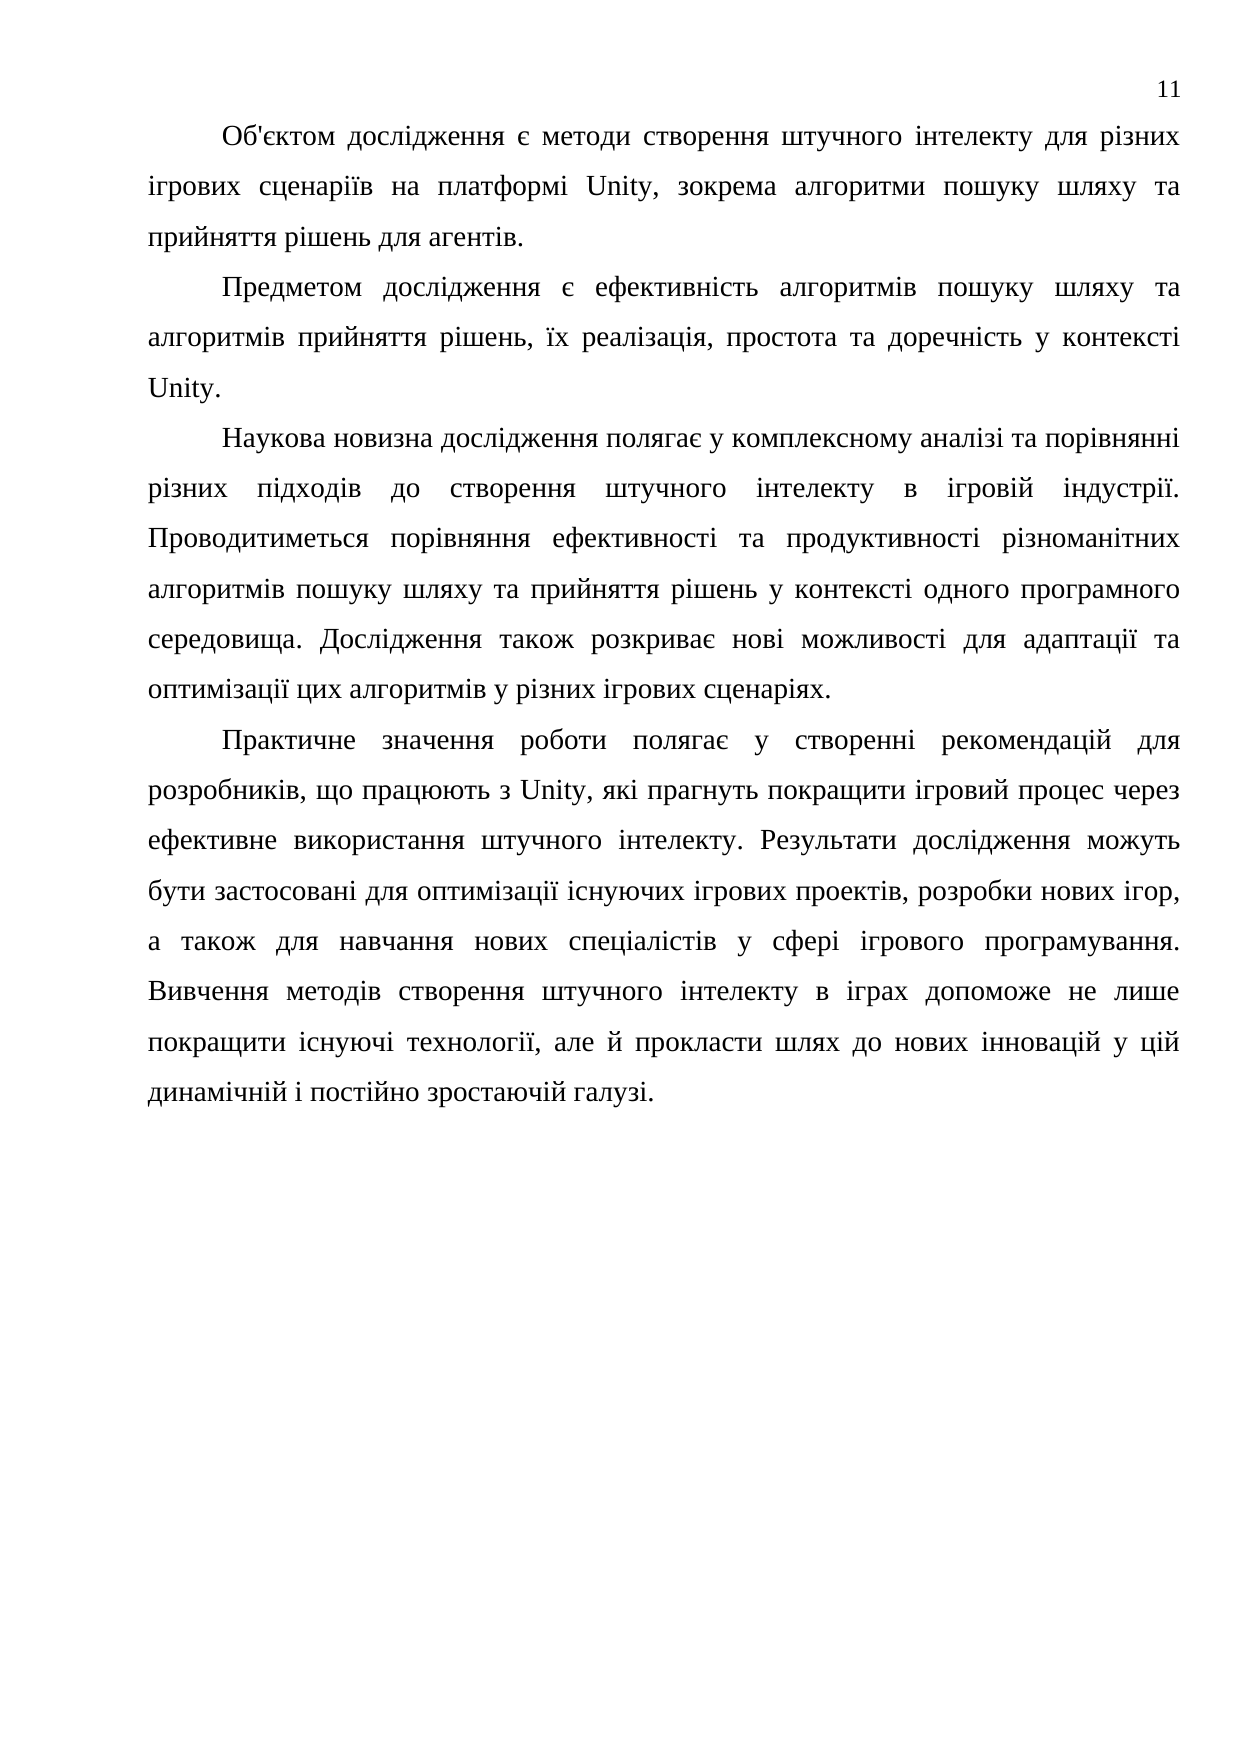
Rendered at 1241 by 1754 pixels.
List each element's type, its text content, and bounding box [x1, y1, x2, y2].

text Наукова новизна дослідження полягає у комплексному аналізі та порівнянні різних підходів до створення штучного інтелекту в ігровій індустрії. Проводитиметься порівняння ефективності та продуктивності різноманітних алгоритмів пошуку шляху та прийняття рішень у контексті одного програмного середовища. Дослідження також розкриває нові можливості для адаптації та оптимізації цих алгоритмів у різних ігрових сценаріях. [148, 420, 1181, 705]
text Об'єктом дослідження є методи створення штучного інтелекту для різних ігрових сценаріїв на платформі Unity, зокрема алгоритми пошуку шляху та прийняття рішень для агентів. [148, 118, 1181, 252]
text Практичне значення роботи полягає у створенні рекомендацій для розробників, що працюють з Unity, які прагнуть покращити ігровий процес через ефективне використання штучного інтелекту. Результати дослідження можуть бути застосовані для оптимізації існуючих ігрових проектів, розробки нових ігор, а також для навчання нових спеціалістів у сфері ігрового програмування. Вивчення методів створення штучного інтелекту в іграх допоможе не лише покращити існуючі технології, але й прокласти шлях до нових інновацій у цій динамічній і постійно зростаючій галузі. [148, 722, 1181, 1108]
text Предметом дослідження є ефективність алгоритмів пошуку шляху та алгоритмів прийняття рішень, їх реалізація, простота та доречність у контексті Unity. [148, 269, 1181, 403]
